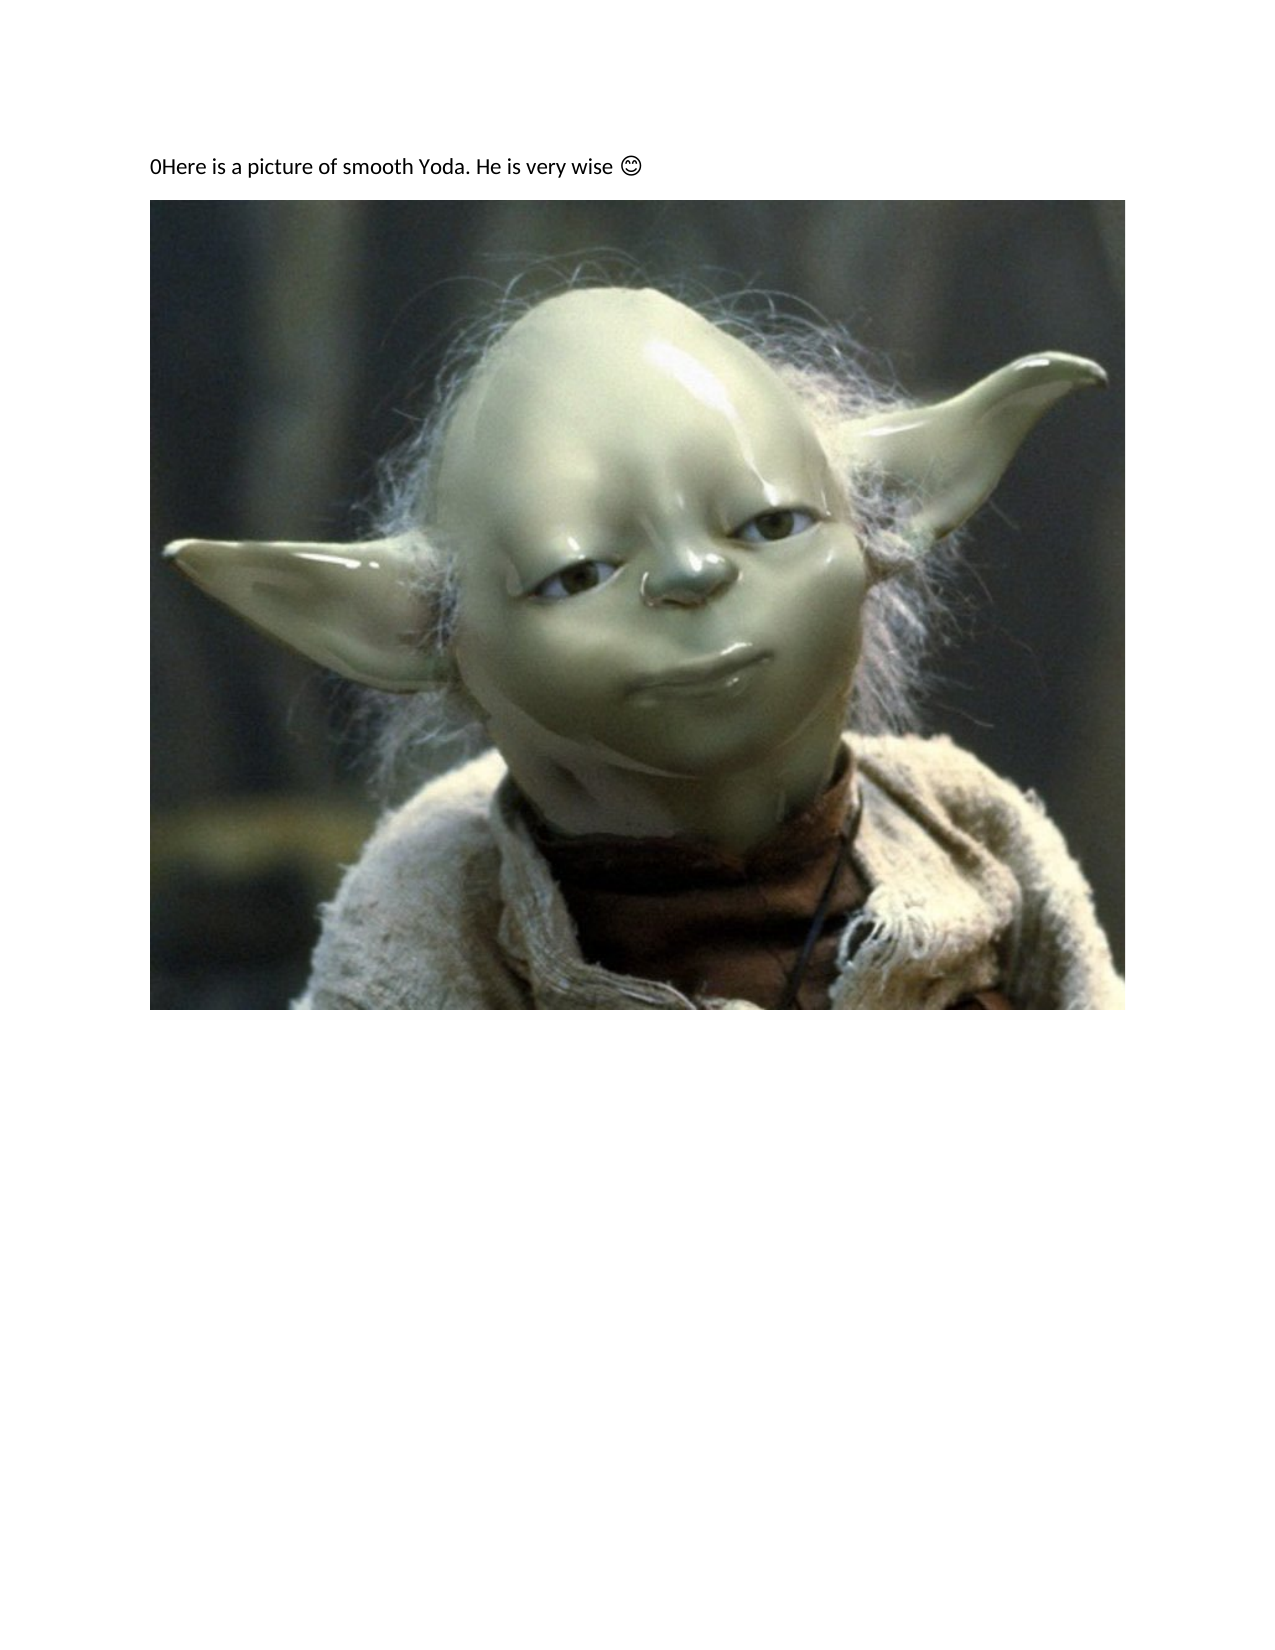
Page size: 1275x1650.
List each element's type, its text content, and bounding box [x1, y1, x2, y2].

picture [150, 200, 1125, 1010]
text 0Here is a picture of smooth Yoda. He is very wise [150, 150, 1125, 181]
